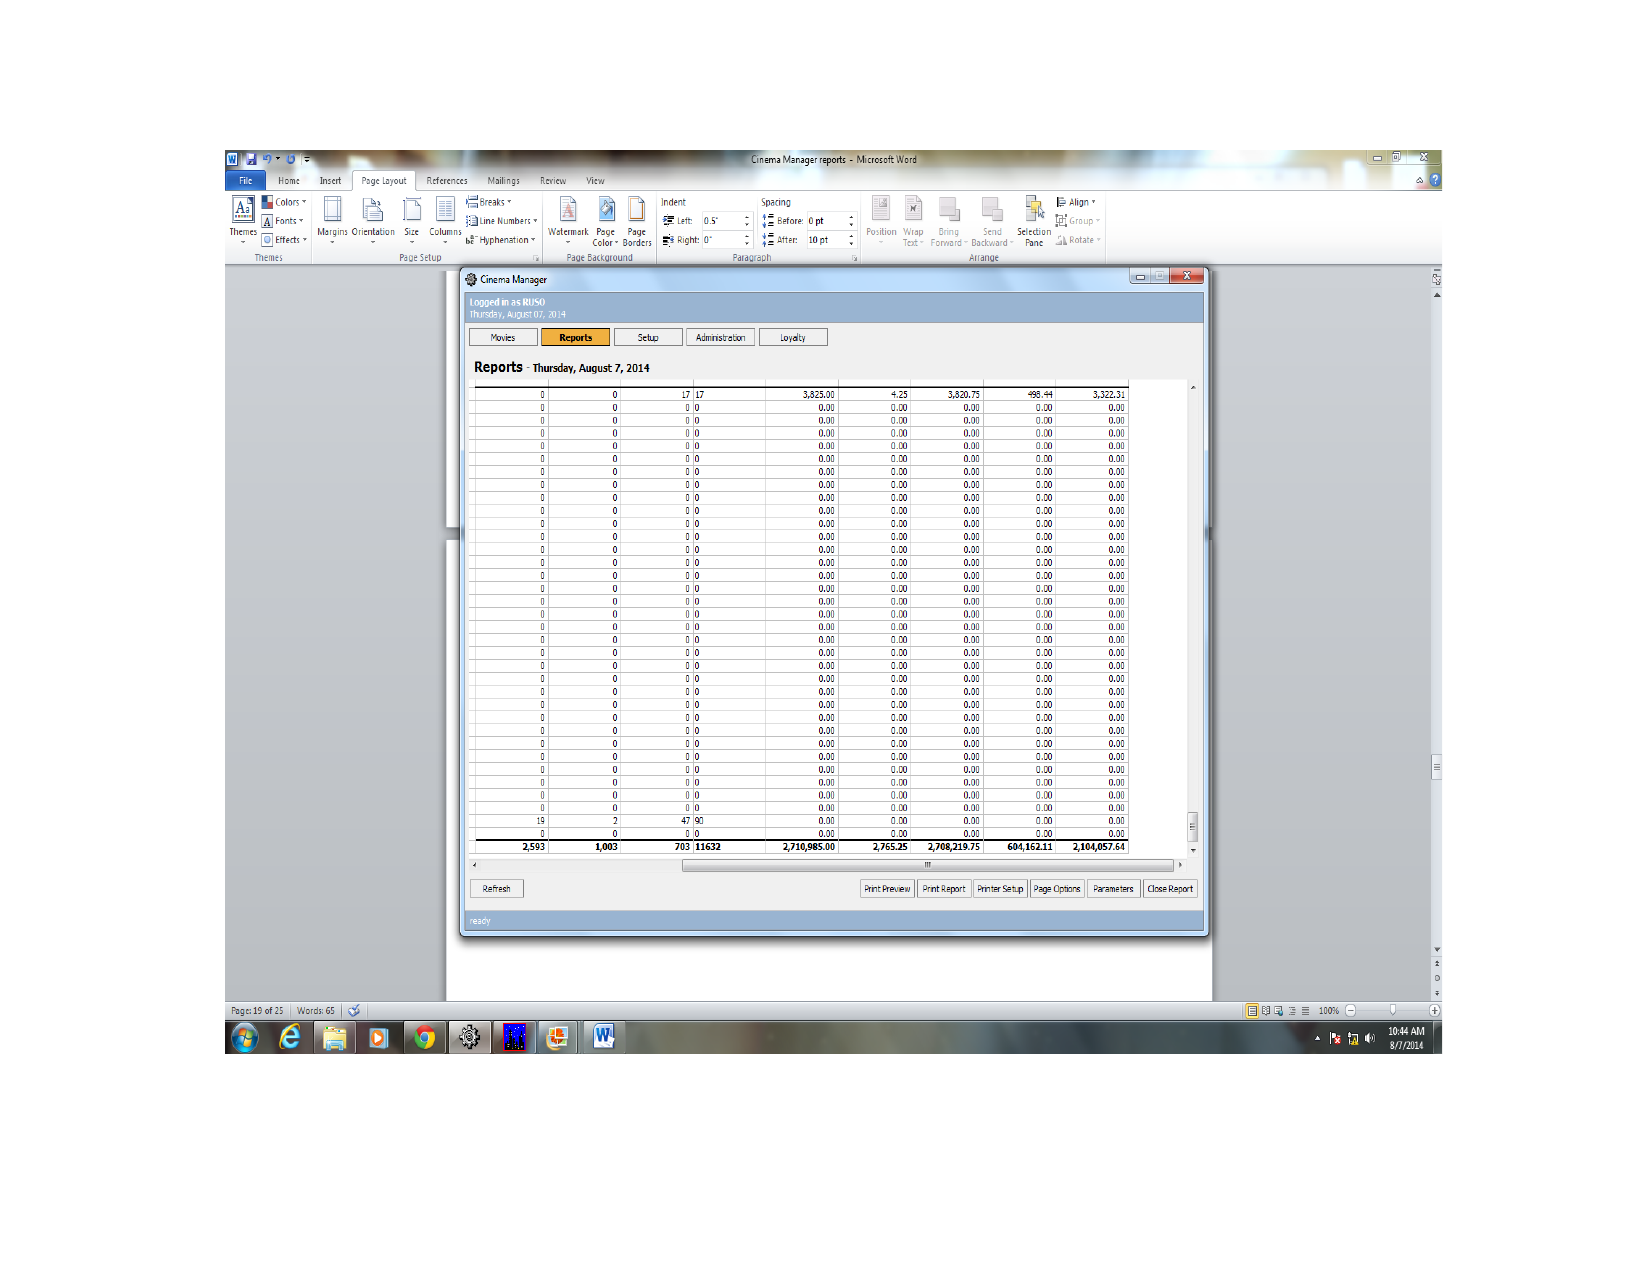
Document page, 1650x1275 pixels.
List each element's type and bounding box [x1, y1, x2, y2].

picture [225, 150, 1443, 1054]
